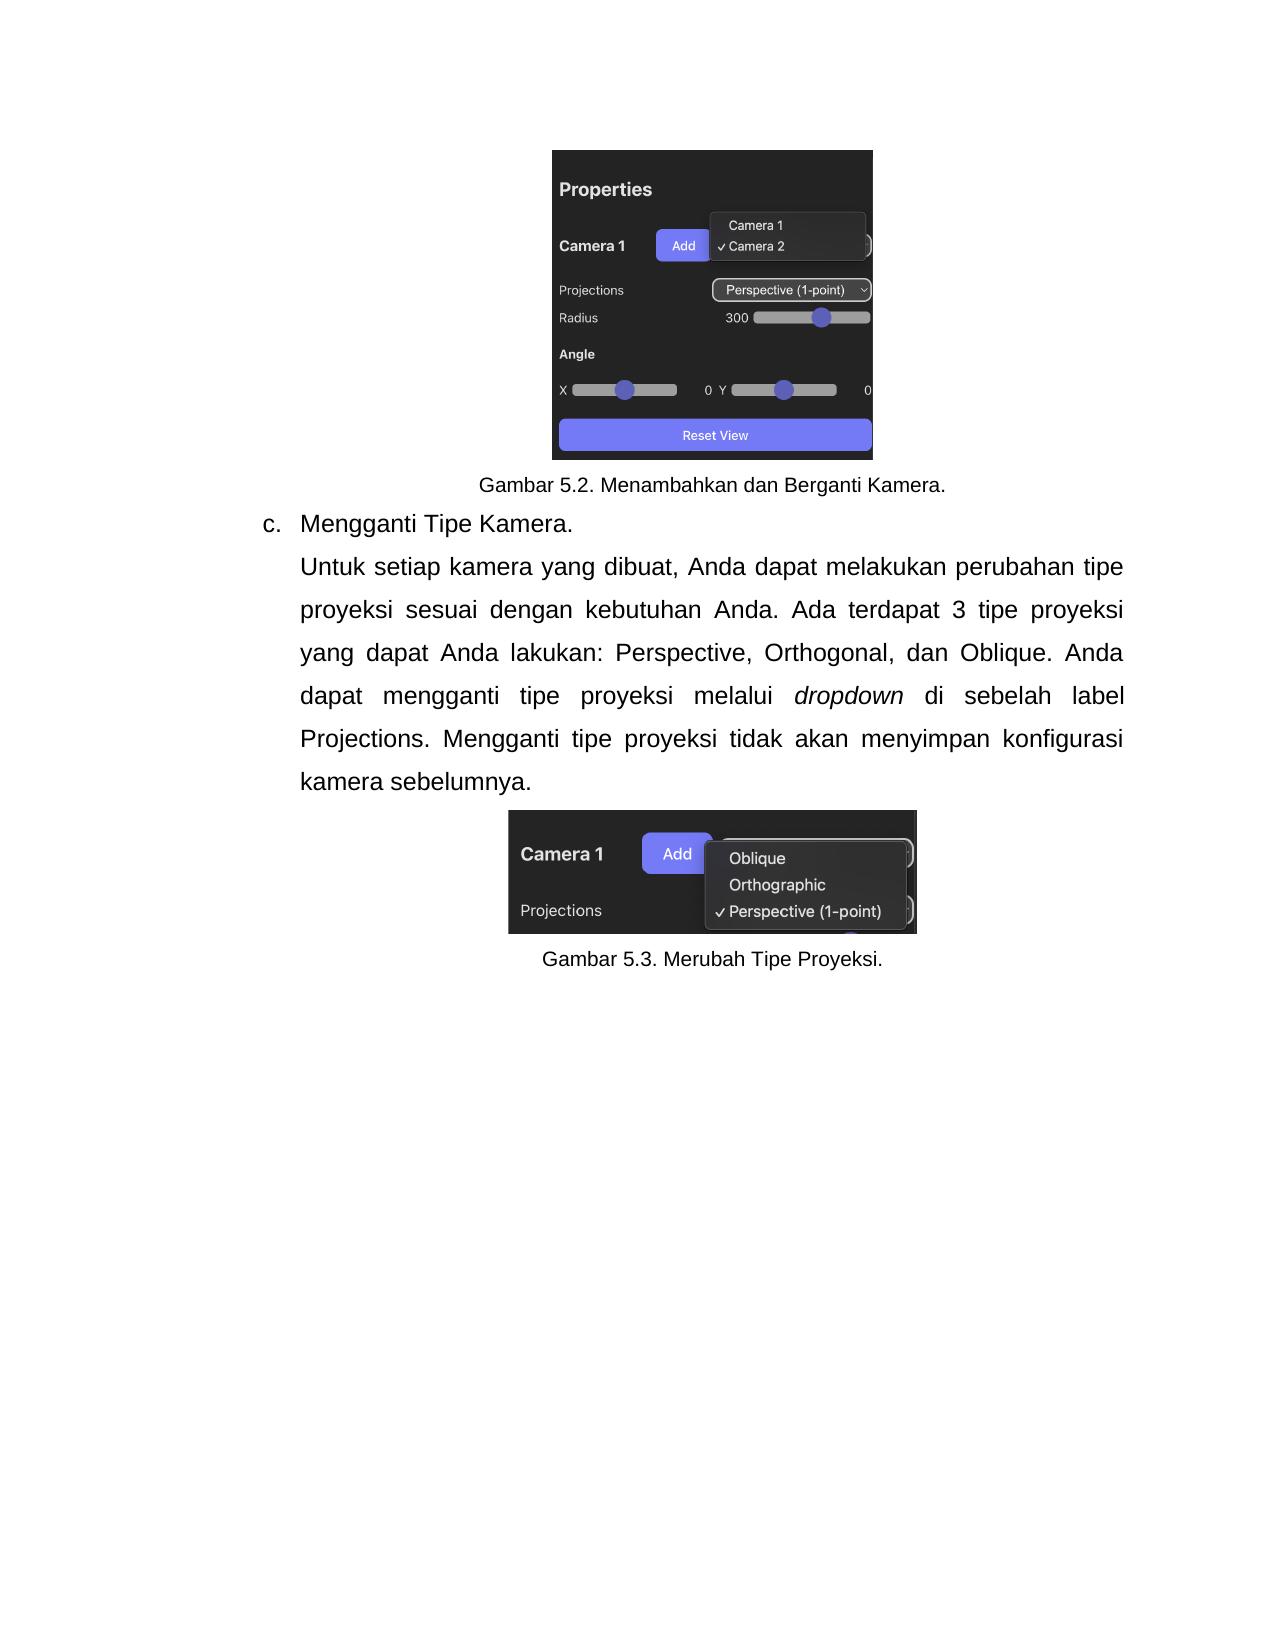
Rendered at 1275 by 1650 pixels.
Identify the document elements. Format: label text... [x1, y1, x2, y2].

picture [552, 150, 873, 460]
text Gambar 5.2. Menambahkan dan Berganti Kamera. [300, 473, 1125, 497]
text Gambar 5.3. Merubah Tipe Proyeksi. [300, 947, 1125, 971]
picture [508, 810, 917, 934]
list Mengganti Tipe Kamera. [262, 509, 1125, 537]
text Untuk setiap kamera yang dibuat, Anda dapat melakukan perubahan tipe proyeksi sesuai dengan kebutuhan Anda. Ada terdapat 3 tipe proyeksi yang dapat Anda lakukan: Perspective, Orthogonal, dan Oblique. Anda dapat mengganti tipe proyeksi melalui dropdown di sebelah label Projections. Mengganti tipe proyeksi tidak akan menyimpan konfigurasi kamera sebelumnya. [300, 552, 1125, 796]
